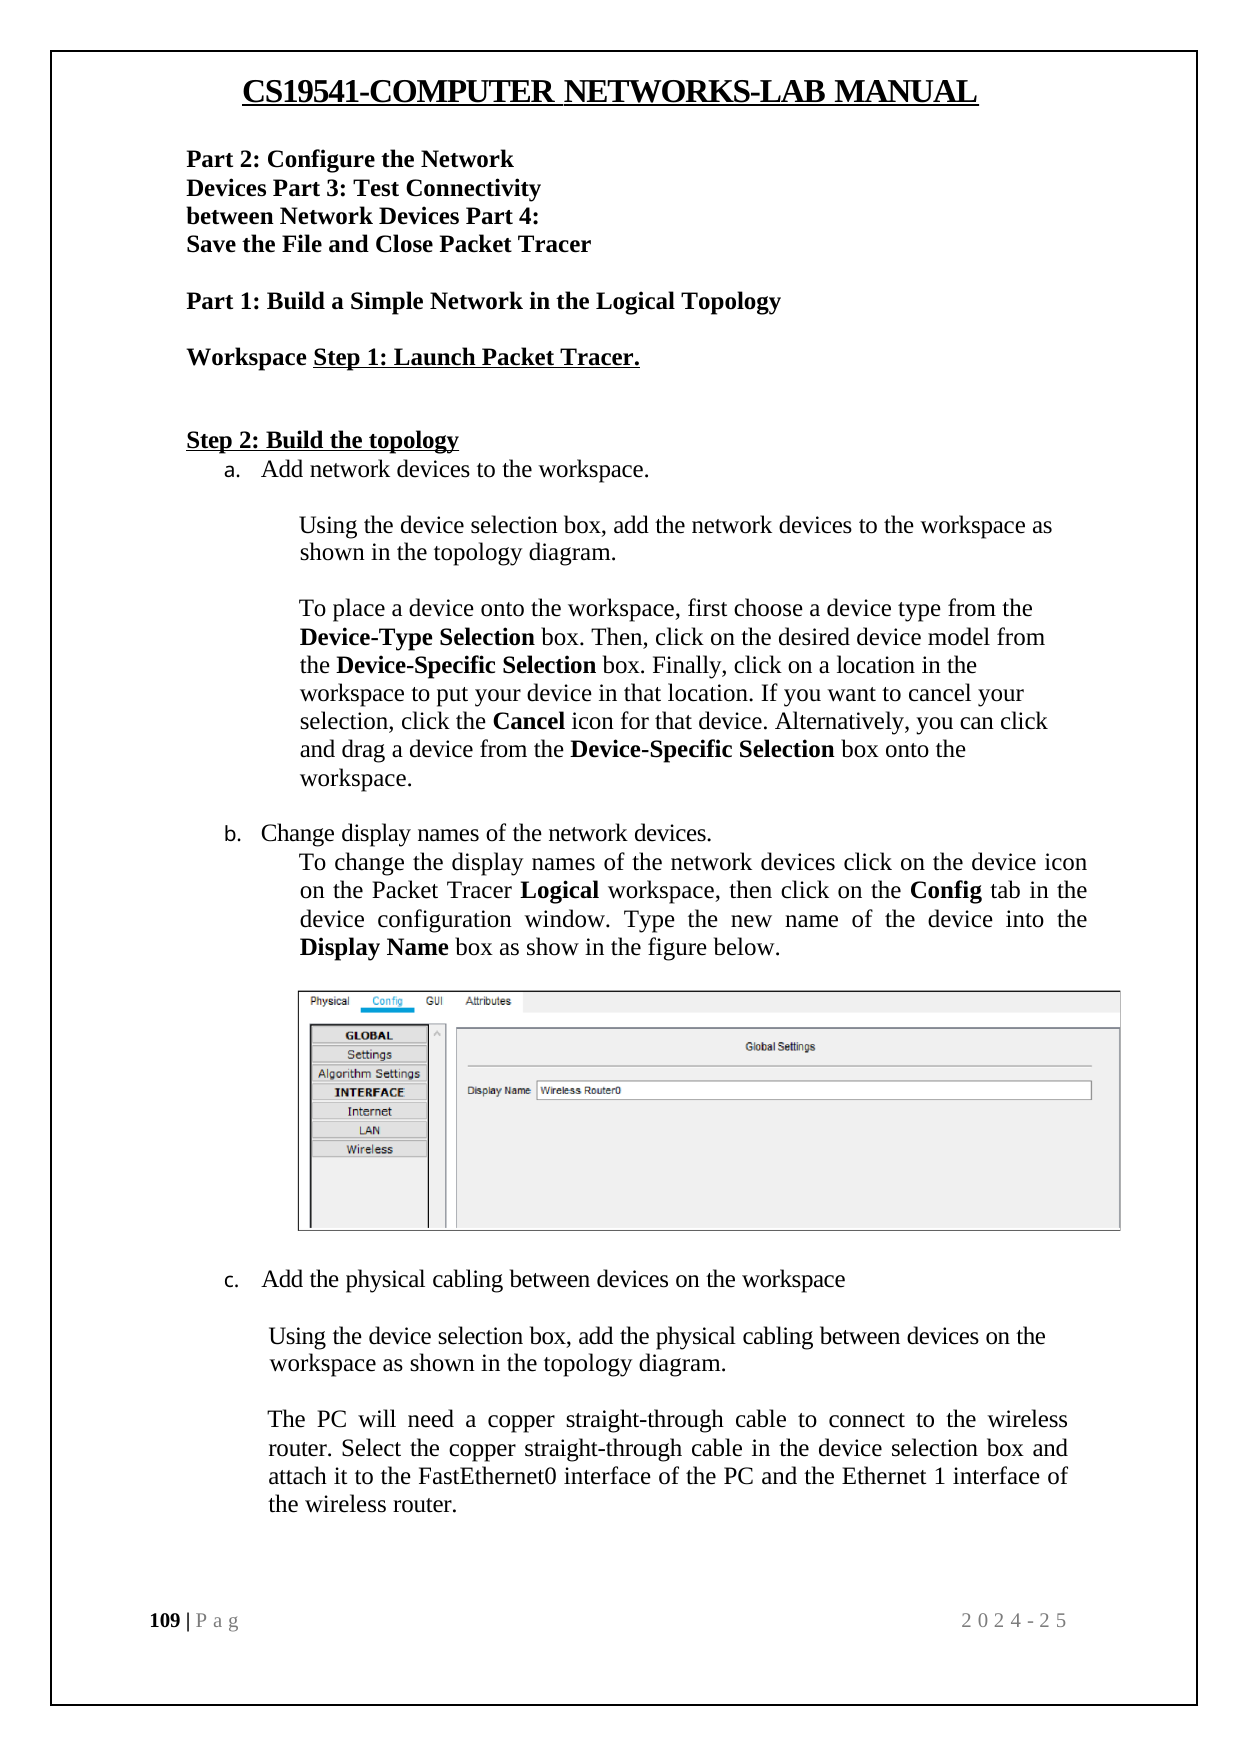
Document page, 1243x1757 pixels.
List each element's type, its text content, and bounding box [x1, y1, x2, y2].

text Using the device selection box, add the network devices to the workspace as shown in the topology diagram. [298, 511, 1063, 566]
text Part 2: Configure the Network Devices Part 3: Test Connectivity between Network Devices Part 4: Save the File and Close Packet Tracer [186, 145, 594, 258]
text Using the device selection box, add the physical cabling between devices on the workspace as shown in the topology diagram. [268, 1322, 1087, 1377]
text Part 1: Build a Simple Network in the Logical Topology Workspace Step 1: Launch Packet Tracer. [186, 286, 894, 371]
text To place a device onto the workspace, first choose a device type from the Device-Type Selection box. Then, click on the desired device model from the Device-Specific Selection box. Finally, click on a location in the workspace to put your device in that location. If you want to cancel your selection, click the Cancel icon for that device. Alternatively, you can click and drag a device from the Device-Specific Selection box onto the workspace. [298, 594, 1067, 791]
text The PC will need a copper straight-through cable to connect to the wireless router. Select the copper straight-through cable in the device selection box and attach it to the FastEthernet0 interface of the PC and the Ethernet 1 interface of the wireless router. [267, 1405, 1068, 1518]
text Step 2: Build the topology [186, 425, 1196, 453]
text To change the display names of the network devices click on the device icon on the Packet Tracer Logical workspace, then click on the Config tab in the device configuration window. Type the new name of the device into the Display Name box as show in the figure below. [298, 848, 1087, 961]
picture [297, 990, 1121, 1237]
list Change display names of the network devices. [223, 818, 1196, 847]
list Add network devices to the workspace. [223, 454, 1196, 483]
